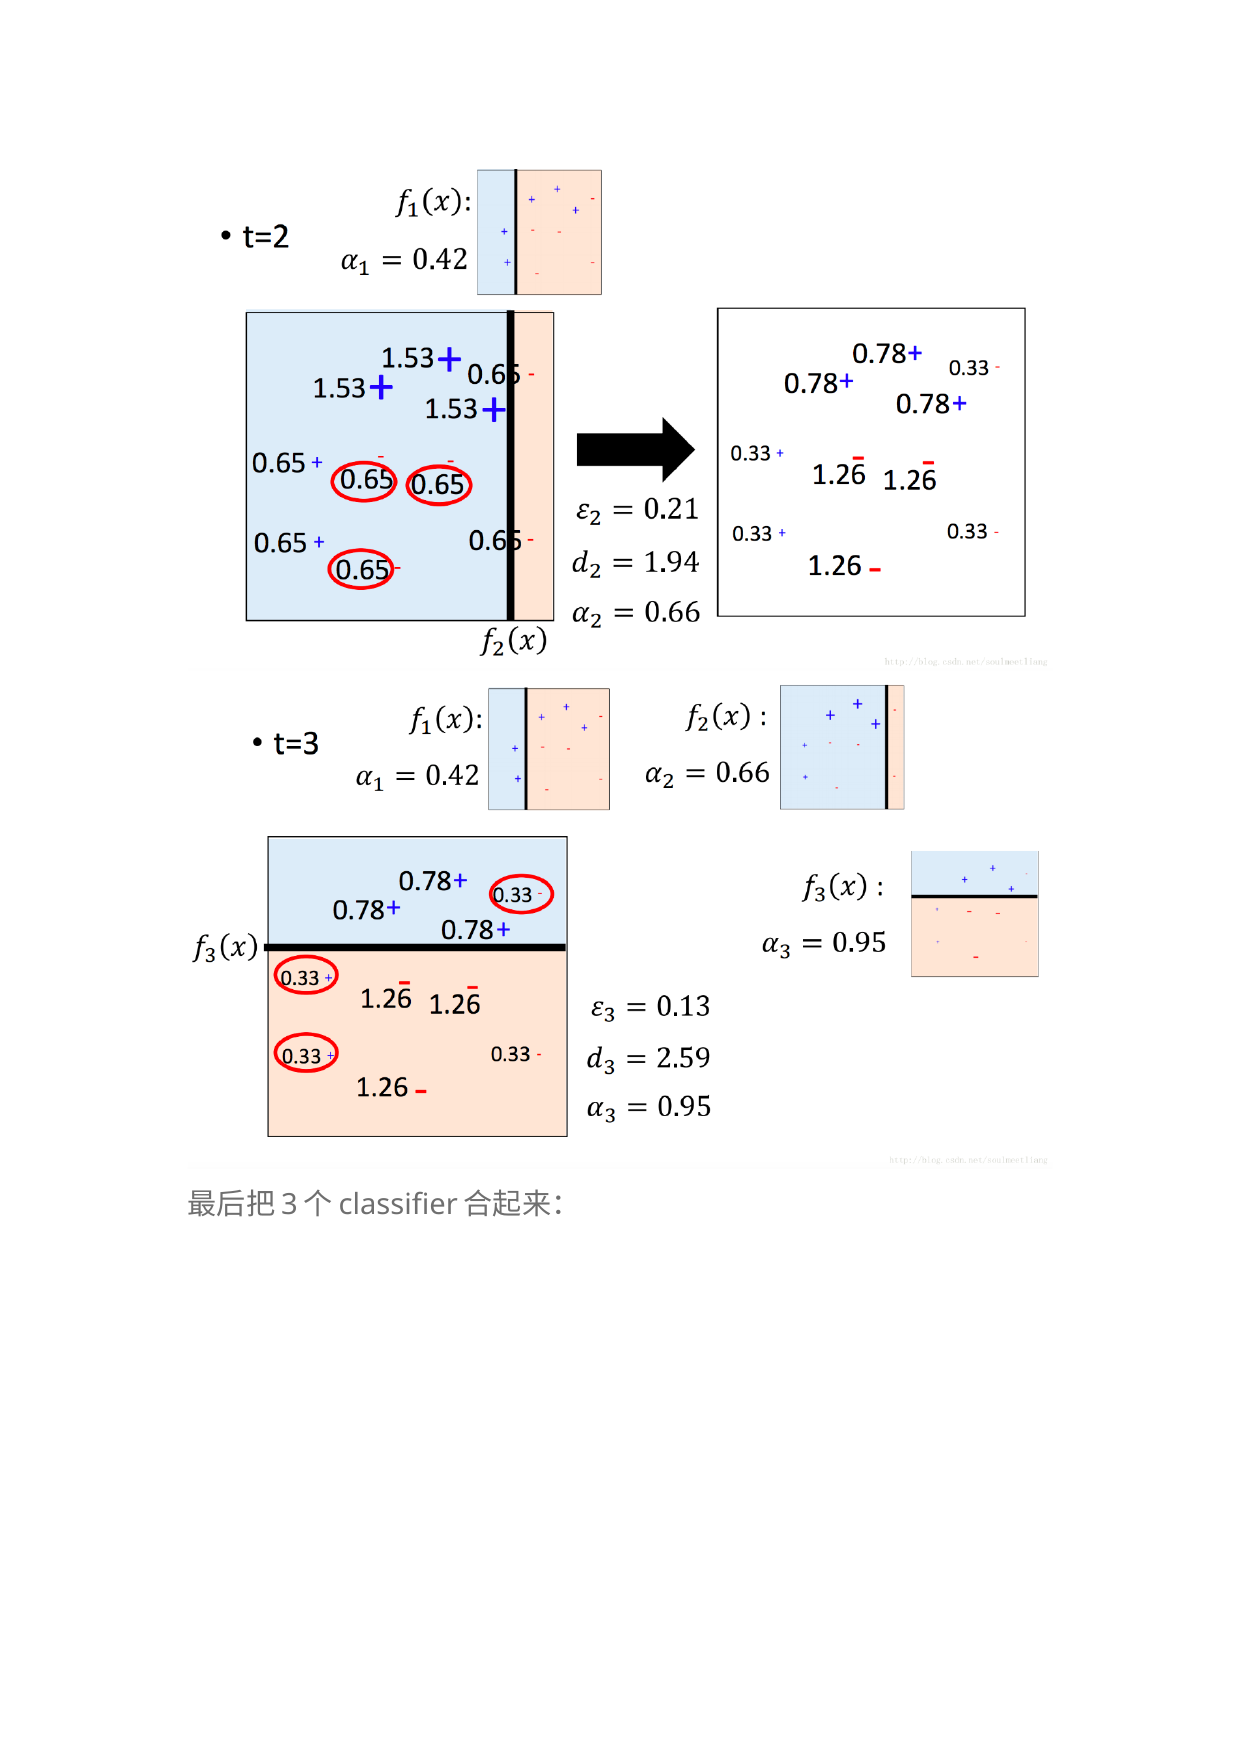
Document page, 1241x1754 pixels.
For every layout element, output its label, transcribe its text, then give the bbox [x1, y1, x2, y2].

picture [187, 162, 1053, 671]
text 最后把3个classifier合起来： [187, 1169, 1053, 1234]
picture [187, 682, 1053, 1169]
